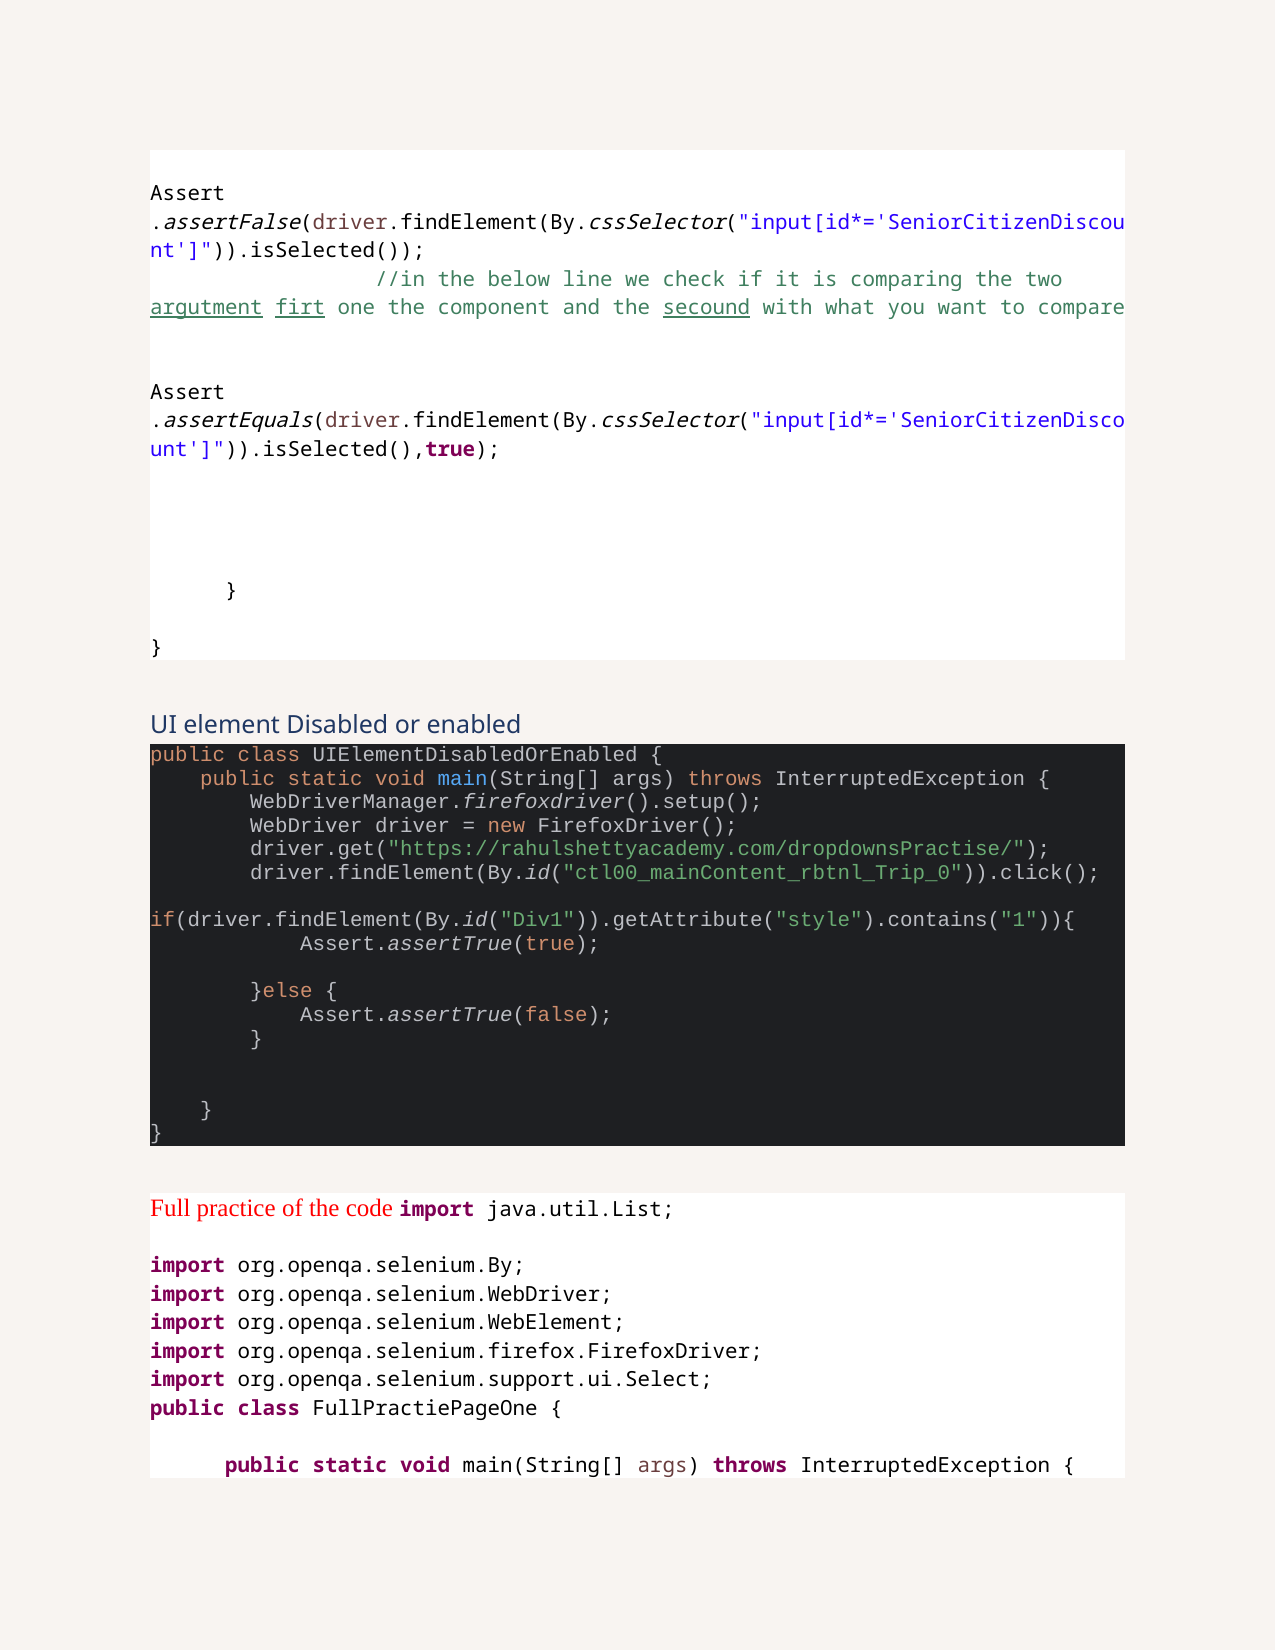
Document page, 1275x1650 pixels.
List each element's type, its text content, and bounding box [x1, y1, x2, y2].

text public class FullPractiePageOne { [150, 1393, 1125, 1421]
text Assert.assertEquals(driver.findElement(By.cssSelector("input[id*='SeniorCitizenDiscount']")).isSelected(),true); [150, 321, 1125, 462]
text import org.openqa.selenium.firefox.FirefoxDriver; [150, 1336, 1125, 1364]
text import org.openqa.selenium.WebElement; [150, 1307, 1125, 1336]
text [150, 150, 1125, 264]
text import org.openqa.selenium.By; [150, 1251, 1125, 1279]
text Full practice of the code import java.util.List; [150, 1193, 1125, 1222]
text public static void main(String[] args) throws InterruptedException { [150, 1450, 1125, 1478]
subtitle UI element Disabled or enabled [150, 707, 1125, 741]
text import org.openqa.selenium.WebDriver; [150, 1279, 1125, 1307]
text import org.openqa.selenium.support.ui.Select; [150, 1364, 1125, 1393]
text //in the below line we check if it is comparing the two argutment firt one the component and the secound with what you want to compare [150, 264, 1125, 321]
text public class UIElementDisabledOrEnabled { public static void main(String[] args) throws InterruptedException { WebDriverManager.firefoxdriver().setup(); WebDriver driver = new FirefoxDriver(); driver.get("https://rahulshettyacademy.com/dropdownsPractise/"); driver.findElement(By.id("ctl00_mainContent_rbtnl_Trip_0")).click(); if(driver.findElement(By.id("Div1")).getAttribute("style").contains("1")){ Assert.assertTrue(true); }else { Assert.assertTrue(false); } } } [150, 744, 1125, 1146]
text } [150, 632, 1125, 660]
text } [150, 575, 1125, 603]
